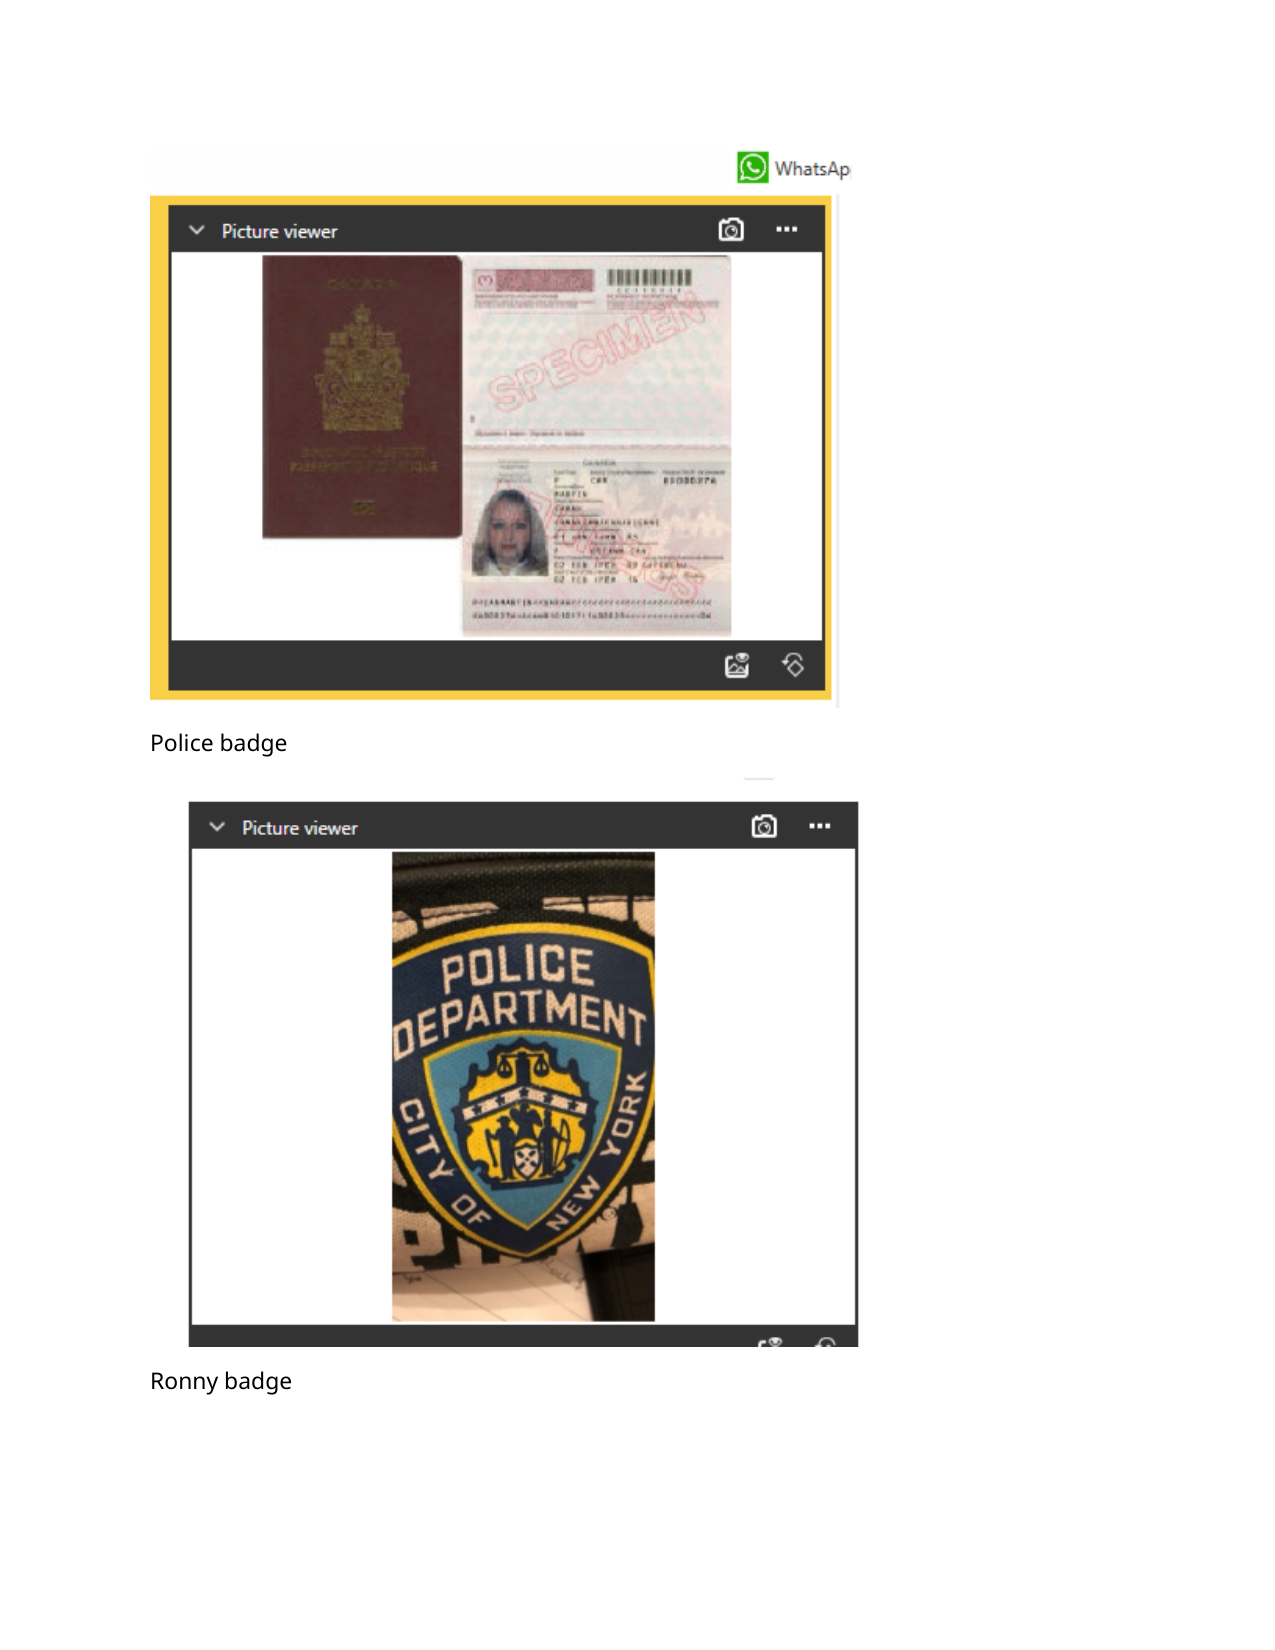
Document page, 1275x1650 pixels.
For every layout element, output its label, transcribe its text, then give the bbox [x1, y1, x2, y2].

text Ronny badge [150, 1365, 1125, 1397]
picture [150, 777, 871, 1347]
text Police badge [150, 727, 1125, 758]
picture [150, 150, 852, 708]
